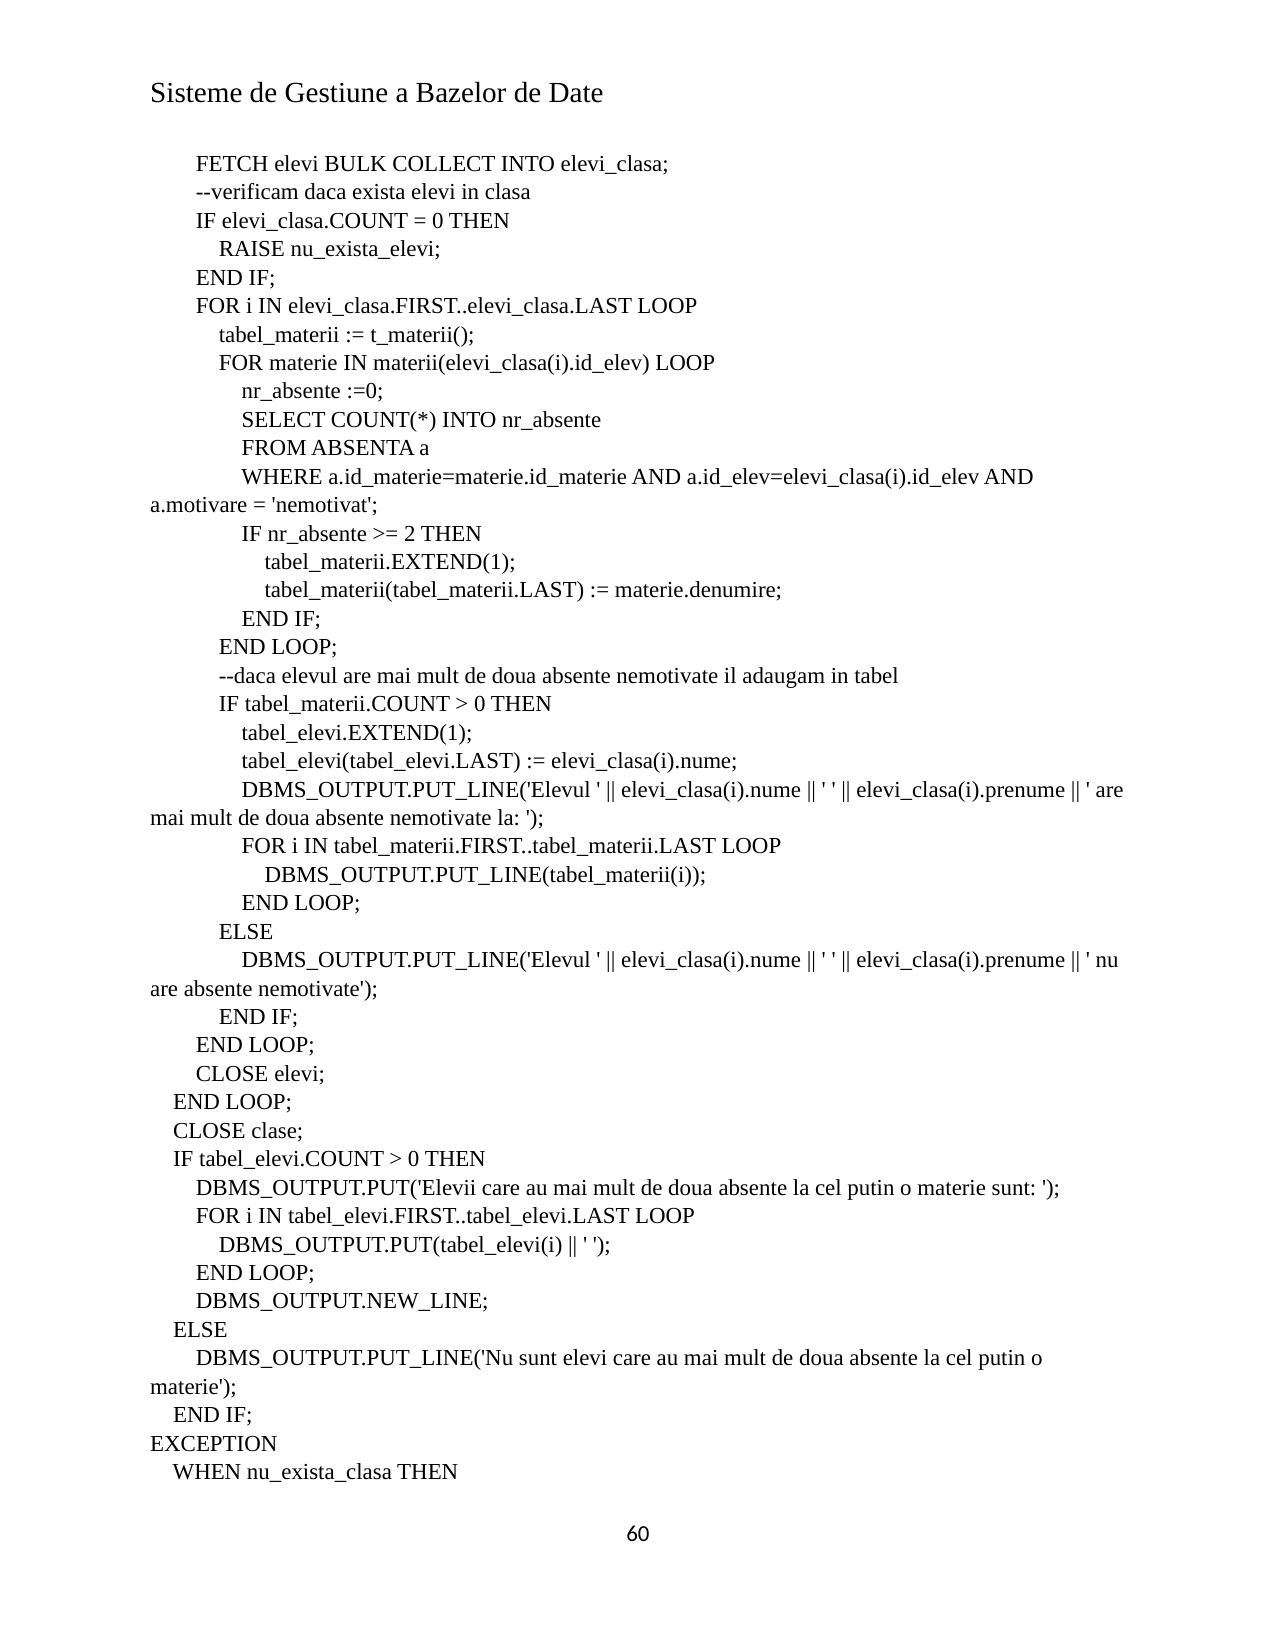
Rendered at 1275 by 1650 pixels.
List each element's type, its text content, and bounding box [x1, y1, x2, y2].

text END IF; [150, 1003, 1125, 1029]
text END IF; [150, 264, 1125, 290]
text SELECT COUNT(*) INTO nr_absente [150, 406, 1125, 432]
text tabel_materii(tabel_materii.LAST) := materie.denumire; [150, 577, 1125, 603]
text tabel_materii.EXTEND(1); [150, 548, 1125, 574]
text tabel_elevi.EXTEND(1); [150, 719, 1125, 745]
text IF tabel_materii.COUNT > 0 THEN [150, 690, 1125, 717]
text tabel_elevi(tabel_elevi.LAST) := elevi_clasa(i).nume; [150, 747, 1125, 773]
text CLOSE clase; [150, 1117, 1125, 1143]
text FOR i IN tabel_materii.FIRST..tabel_materii.LAST LOOP [150, 832, 1125, 859]
text --verificam daca exista elevi in clasa [150, 178, 1125, 205]
text FROM ABSENTA a [150, 434, 1125, 461]
text END IF; [150, 1401, 1125, 1428]
text IF nr_absente >= 2 THEN [150, 520, 1125, 546]
text DBMS_OUTPUT.NEW_LINE; [150, 1287, 1125, 1314]
text RAISE nu_exista_elevi; [150, 235, 1125, 262]
text nr_absente :=0; [150, 377, 1125, 404]
text IF tabel_elevi.COUNT > 0 THEN [150, 1145, 1125, 1172]
text FETCH elevi BULK COLLECT INTO elevi_clasa; [150, 150, 1125, 176]
text ELSE [150, 918, 1125, 944]
text --daca elevul are mai mult de doua absente nemotivate il adaugam in tabel [150, 662, 1125, 688]
text ELSE [150, 1316, 1125, 1342]
text IF elevi_clasa.COUNT = 0 THEN [150, 207, 1125, 233]
text FOR i IN elevi_clasa.FIRST..elevi_clasa.LAST LOOP [150, 292, 1125, 318]
text DBMS_OUTPUT.PUT('Elevii care au mai mult de doua absente la cel putin o materie sunt: '); [150, 1174, 1125, 1200]
text DBMS_OUTPUT.PUT_LINE('Nu sunt elevi care au mai mult de doua absente la cel putin o materie'); [150, 1344, 1125, 1399]
text END IF; [150, 605, 1125, 631]
text FOR materie IN materii(elevi_clasa(i).id_elev) LOOP [150, 349, 1125, 375]
text DBMS_OUTPUT.PUT_LINE(tabel_materii(i)); [150, 861, 1125, 887]
text WHEN nu_exista_clasa THEN [150, 1458, 1125, 1484]
text END LOOP; [150, 1088, 1125, 1115]
text WHERE a.id_materie=materie.id_materie AND a.id_elev=elevi_clasa(i).id_elev AND a.motivare = 'nemotivat'; [150, 463, 1125, 518]
text DBMS_OUTPUT.PUT_LINE('Elevul ' || elevi_clasa(i).nume || ' ' || elevi_clasa(i).prenume || ' nu are absente nemotivate'); [150, 946, 1125, 1001]
text END LOOP; [150, 1032, 1125, 1058]
text DBMS_OUTPUT.PUT(tabel_elevi(i) || ' '); [150, 1231, 1125, 1257]
text EXCEPTION [150, 1430, 1125, 1456]
text FOR i IN tabel_elevi.FIRST..tabel_elevi.LAST LOOP [150, 1202, 1125, 1228]
text END LOOP; [150, 633, 1125, 660]
text CLOSE elevi; [150, 1060, 1125, 1086]
text END LOOP; [150, 1259, 1125, 1285]
text tabel_materii := t_materii(); [150, 321, 1125, 347]
text END LOOP; [150, 889, 1125, 916]
text DBMS_OUTPUT.PUT_LINE('Elevul ' || elevi_clasa(i).nume || ' ' || elevi_clasa(i).prenume || ' are mai mult de doua absente nemotivate la: '); [150, 776, 1125, 830]
